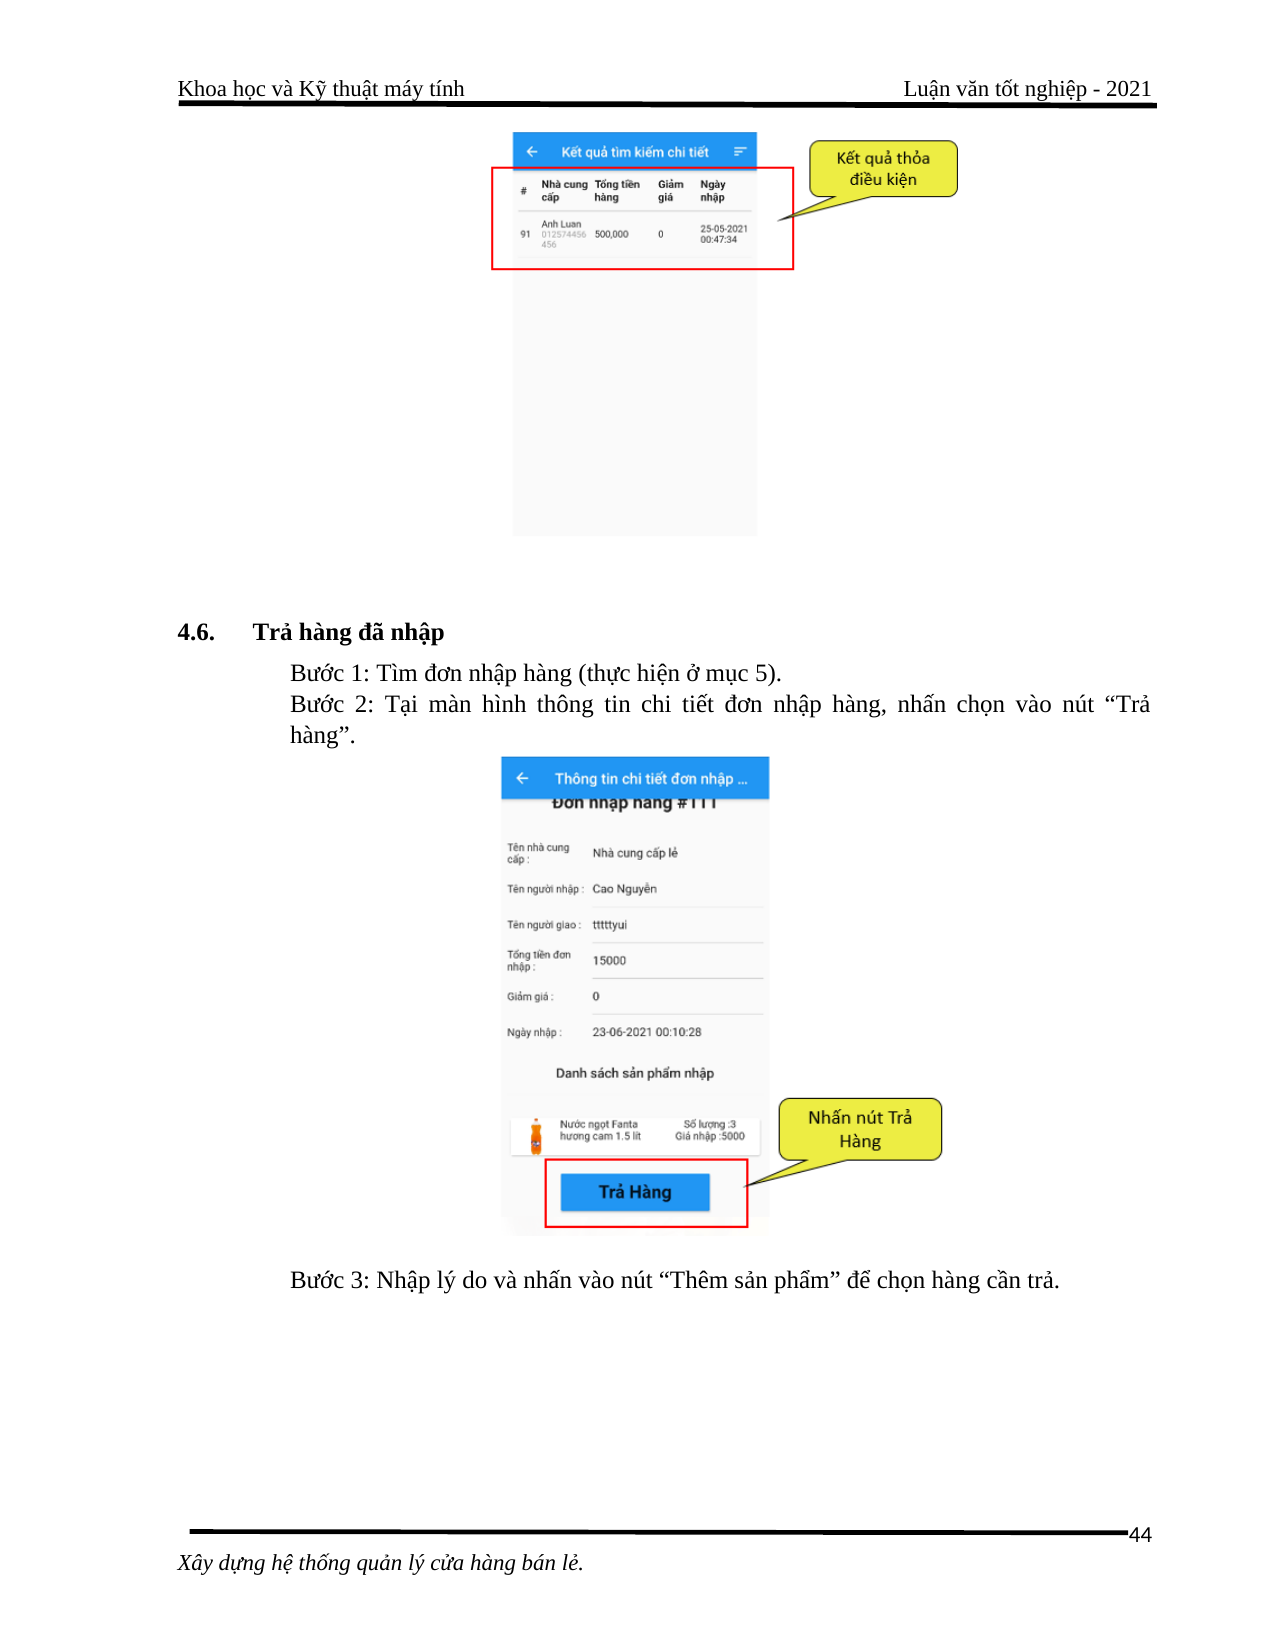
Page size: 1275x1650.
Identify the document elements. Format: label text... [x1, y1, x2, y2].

subtitle Trả hàng đã nhập [177, 617, 1152, 645]
picture [479, 118, 963, 598]
picture [492, 751, 949, 1264]
list Bước 1: Tìm đơn nhập hàng (thực hiện ở mục 5). [290, 658, 1152, 687]
list Bước 3: Nhập lý do và nhấn vào nút “Thêm sản phẩm” để chọn hàng cần trả. [290, 1265, 1152, 1294]
list Bước 2: Tại màn hình thông tin chi tiết đơn nhập hàng, nhấn chọn vào nút “Trả hàng”. [290, 689, 1152, 749]
